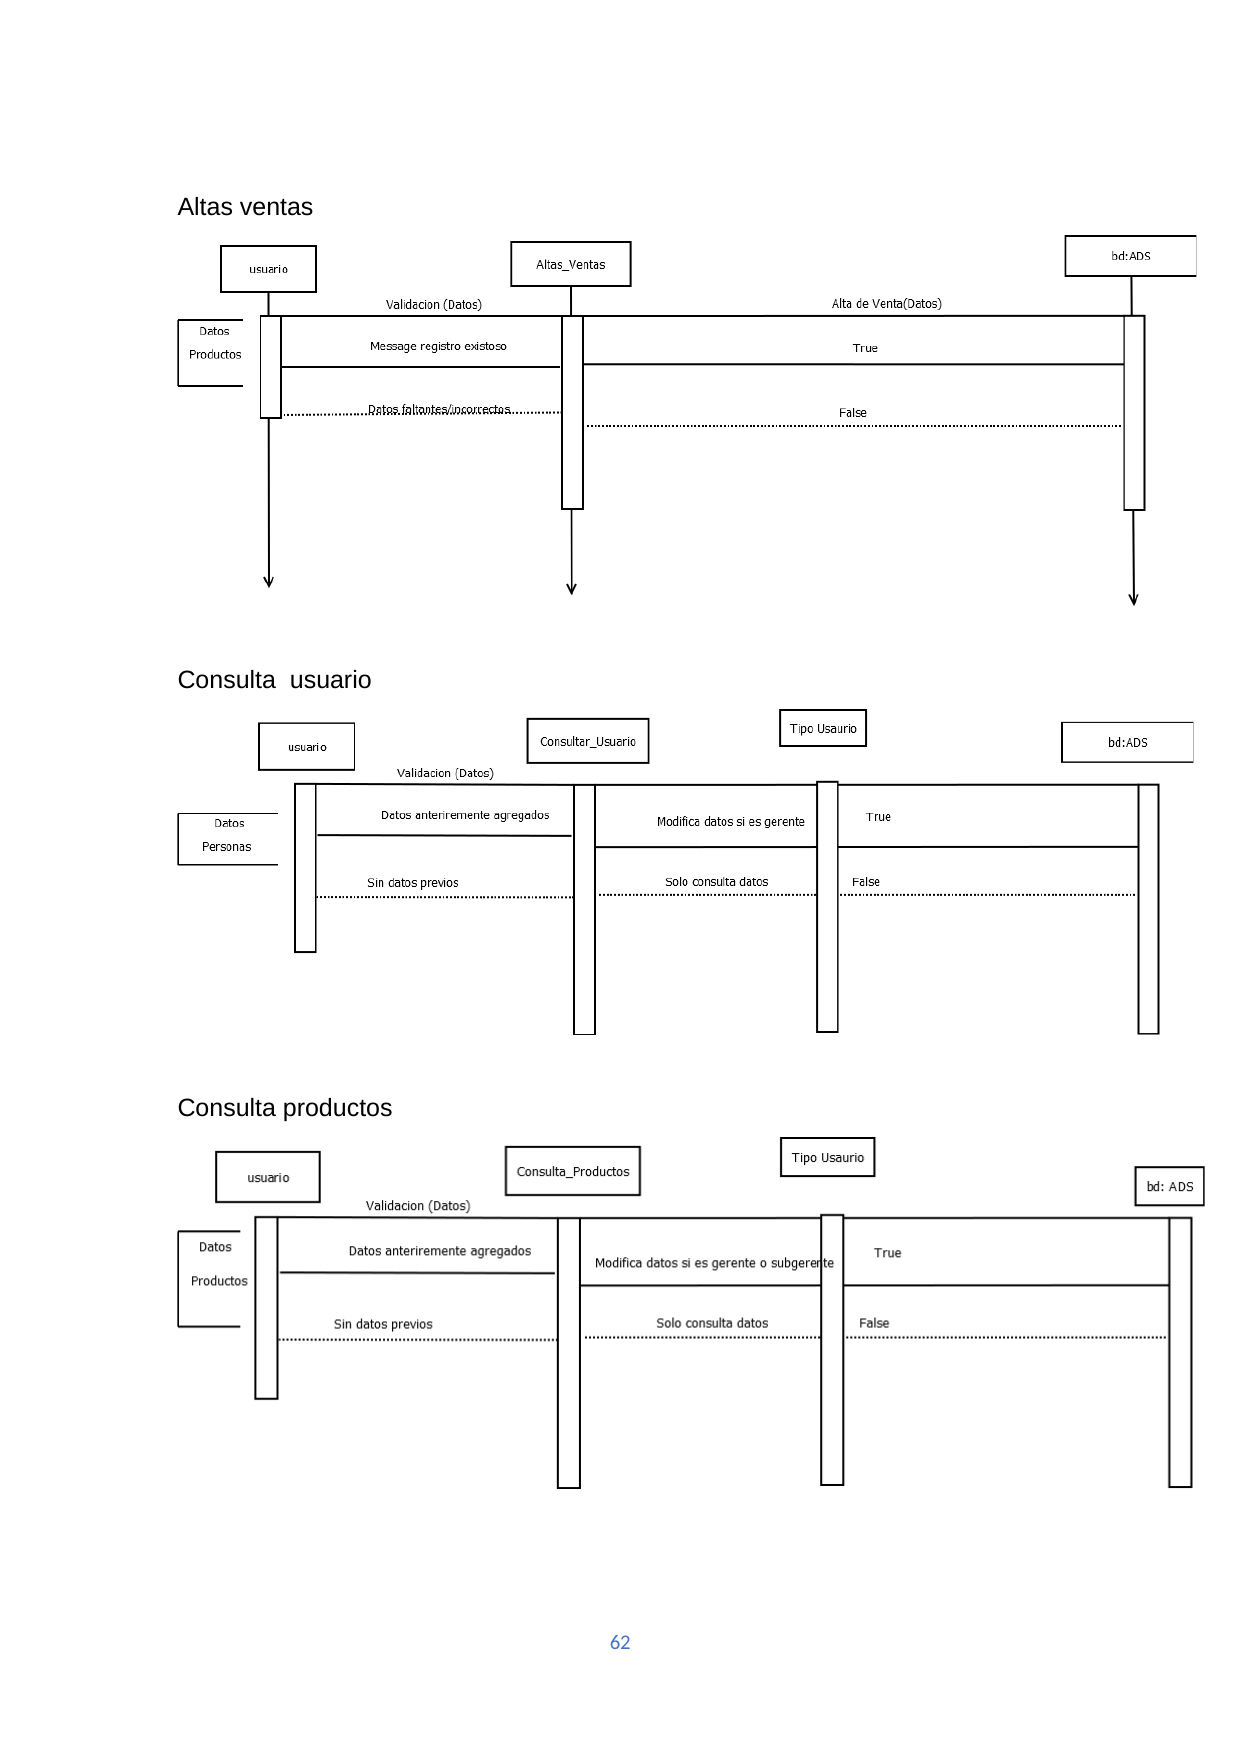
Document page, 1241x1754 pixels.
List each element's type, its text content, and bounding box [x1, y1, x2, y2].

picture [177, 1137, 1205, 1489]
text Consulta productos [177, 1093, 1063, 1122]
text Consulta usuario [177, 665, 1063, 694]
text Altas ventas [177, 192, 1063, 221]
picture [177, 235, 1197, 607]
picture [177, 709, 1194, 1035]
